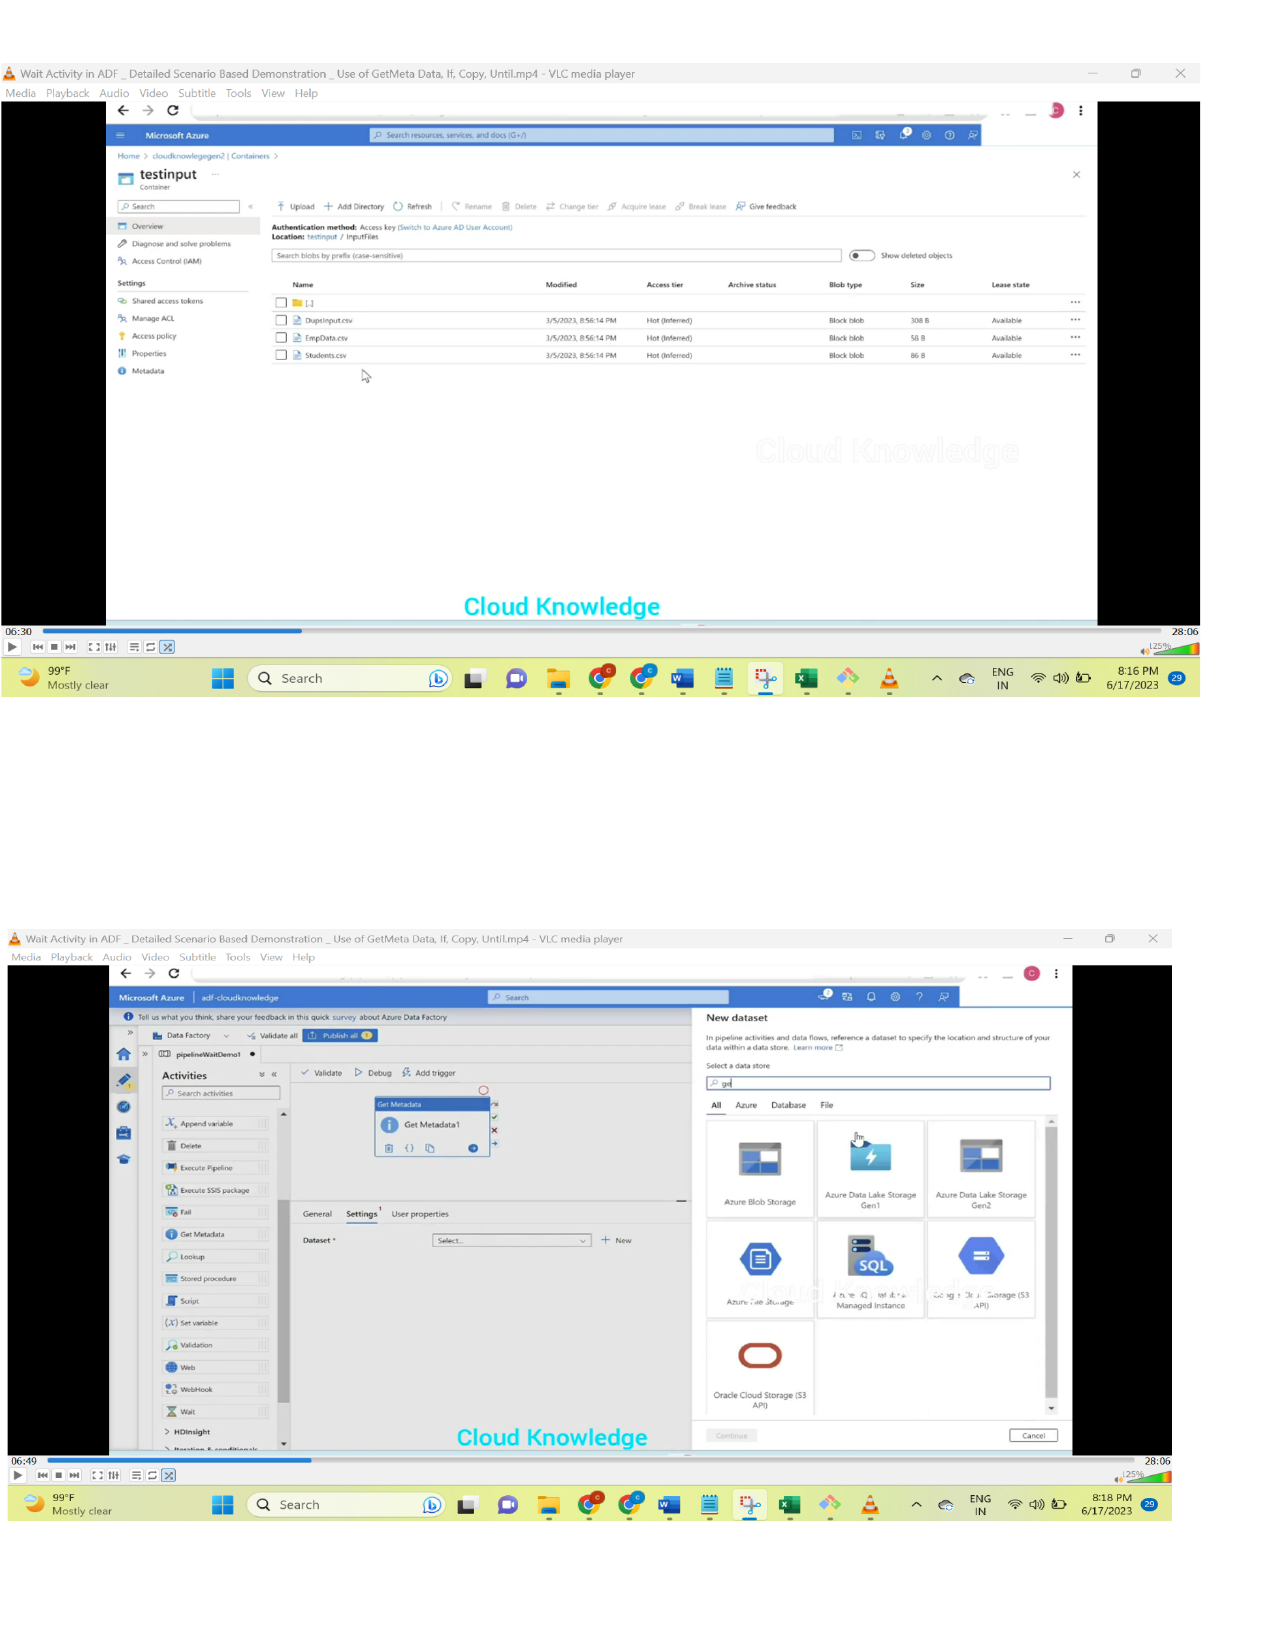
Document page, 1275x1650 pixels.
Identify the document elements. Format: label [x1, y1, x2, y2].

picture [6, 929, 1171, 1520]
picture [0, 63, 1200, 695]
